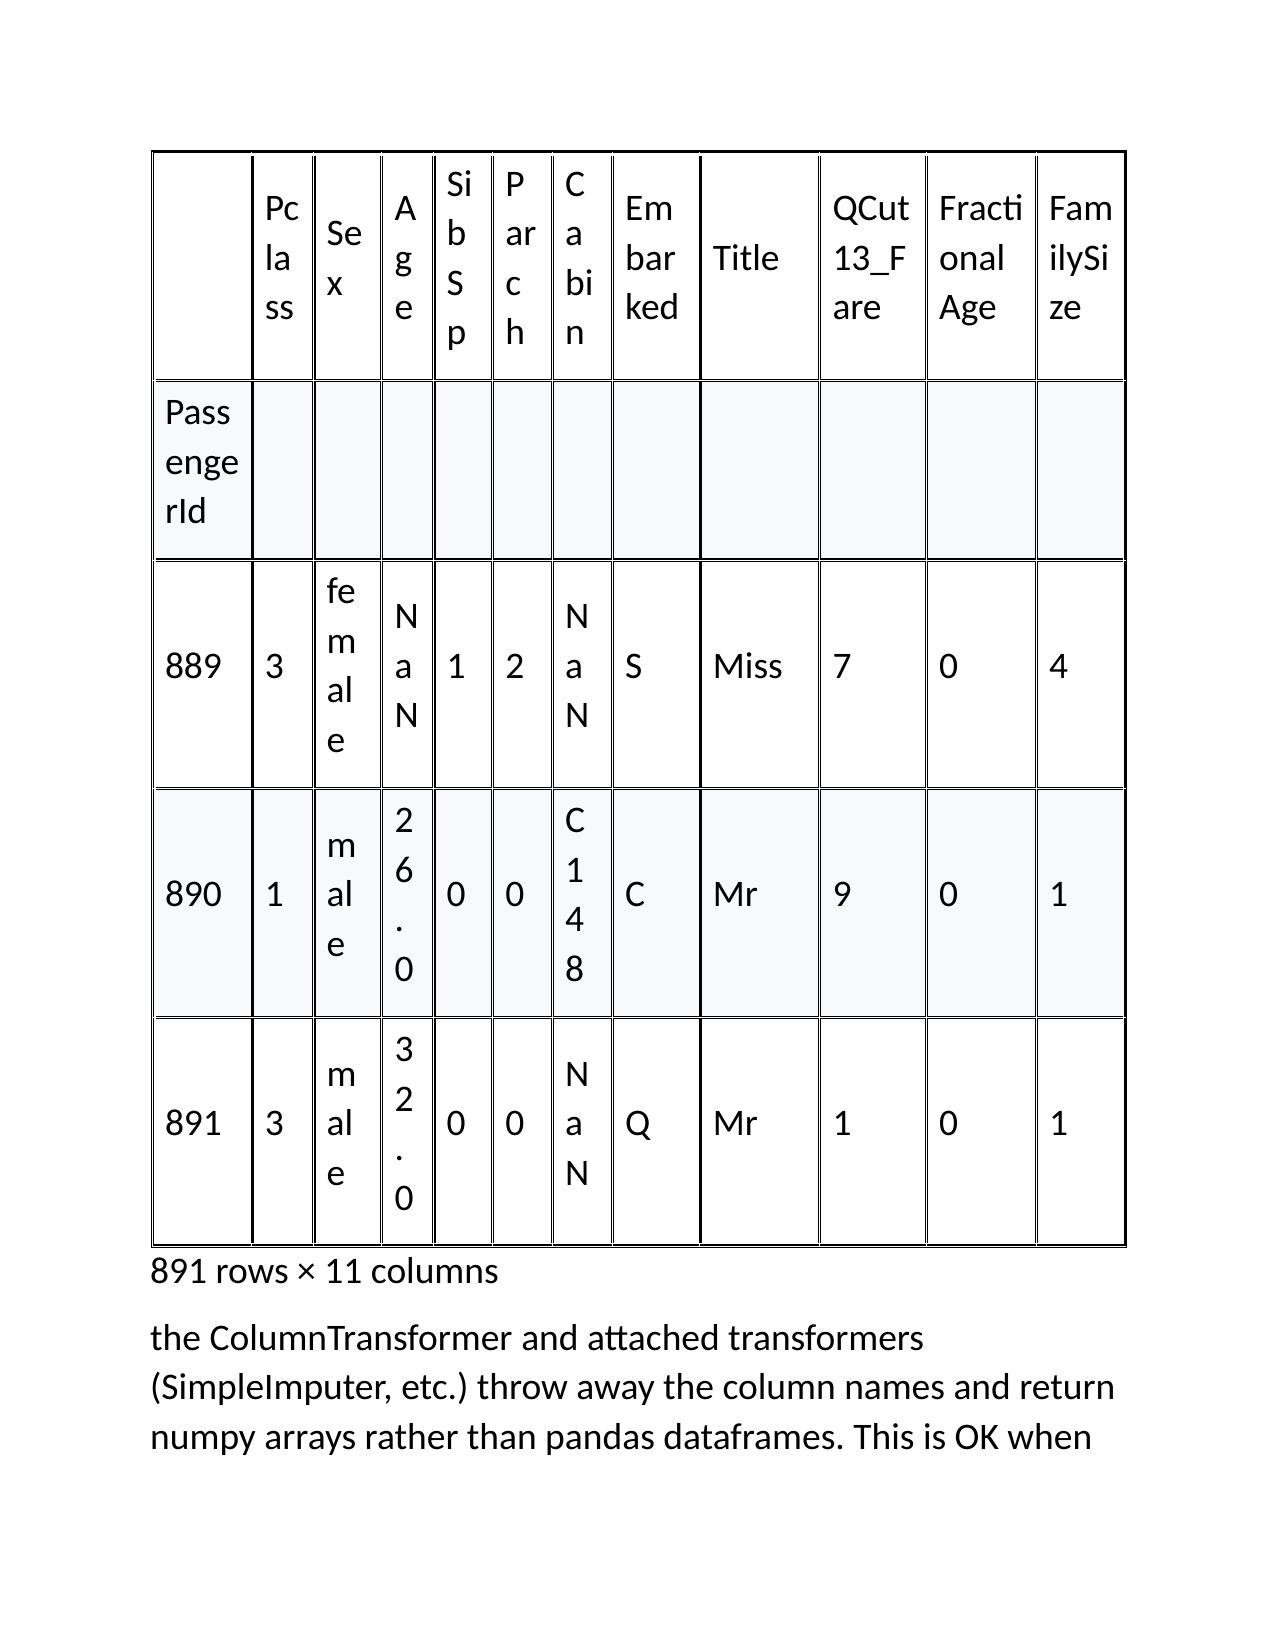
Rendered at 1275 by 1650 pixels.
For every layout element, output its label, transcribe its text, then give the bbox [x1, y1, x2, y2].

table_cell 1 [254, 790, 312, 1016]
table_cell C [614, 790, 699, 1016]
table_cell [383, 382, 432, 558]
table_cell 1 [1036, 1016, 1126, 1244]
table_cell 890 [152, 787, 252, 1016]
table_header [154, 152, 252, 379]
table_cell 0 [434, 1019, 493, 1244]
table_cell [702, 382, 818, 558]
table_cell 9 [821, 790, 925, 1016]
table_cell 889 [154, 558, 251, 787]
table_cell male [316, 790, 380, 1016]
table_cell Q [613, 1019, 700, 1244]
table_cell C148 [554, 790, 611, 1016]
table_cell [254, 382, 312, 558]
table_cell [436, 382, 491, 558]
table_header Title [700, 153, 820, 379]
table_cell female [316, 562, 380, 787]
table_cell NaN [383, 562, 432, 787]
table_cell 26.0 [383, 790, 432, 1016]
table_cell [821, 382, 925, 558]
table_cell 2 [494, 562, 551, 787]
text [150, 1314, 1125, 1458]
table_header Pclass [252, 152, 314, 379]
table_header QCut13_Fare [820, 153, 926, 379]
table_cell Miss [702, 562, 818, 787]
table_cell 4 [1038, 558, 1125, 787]
table_cell PassengerId [152, 379, 252, 558]
table_cell [928, 382, 1035, 558]
table_cell 0 [494, 790, 551, 1016]
table_cell [1036, 379, 1126, 558]
table_cell 0 [928, 562, 1035, 787]
table_header Cabin [553, 153, 612, 379]
table_cell NaN [553, 1019, 612, 1244]
table_cell [554, 382, 611, 558]
table_cell NaN [554, 562, 611, 787]
table_cell male [314, 1019, 382, 1244]
table_cell [494, 382, 551, 558]
table_header Embarked [613, 152, 700, 379]
table_cell 0 [926, 1019, 1036, 1244]
table_cell [614, 382, 699, 558]
table_cell 891 [152, 1016, 252, 1244]
table_cell 3 [252, 1016, 314, 1244]
table_cell [316, 382, 380, 558]
table_header FamilySize [1036, 153, 1124, 379]
table_cell Mr [700, 1019, 820, 1244]
table_cell 32.0 [382, 1016, 434, 1244]
table_cell 0 [493, 1019, 552, 1244]
table_cell 1 [1036, 787, 1126, 1016]
table_header Parch [493, 153, 552, 379]
table_cell S [614, 562, 699, 787]
table_cell 3 [254, 562, 312, 787]
table_cell 1 [436, 562, 491, 787]
table_cell Mr [702, 790, 818, 1016]
table_header Age [382, 152, 434, 379]
table_header SibSp [434, 153, 493, 379]
text 891 rows × 11 columns [150, 1248, 1125, 1293]
table_cell 1 [820, 1019, 926, 1244]
table_header Sex [314, 153, 382, 379]
table_cell 7 [821, 562, 925, 787]
table_cell 0 [436, 790, 491, 1016]
table_header FractionalAge [926, 153, 1036, 379]
table_cell 0 [928, 790, 1035, 1016]
